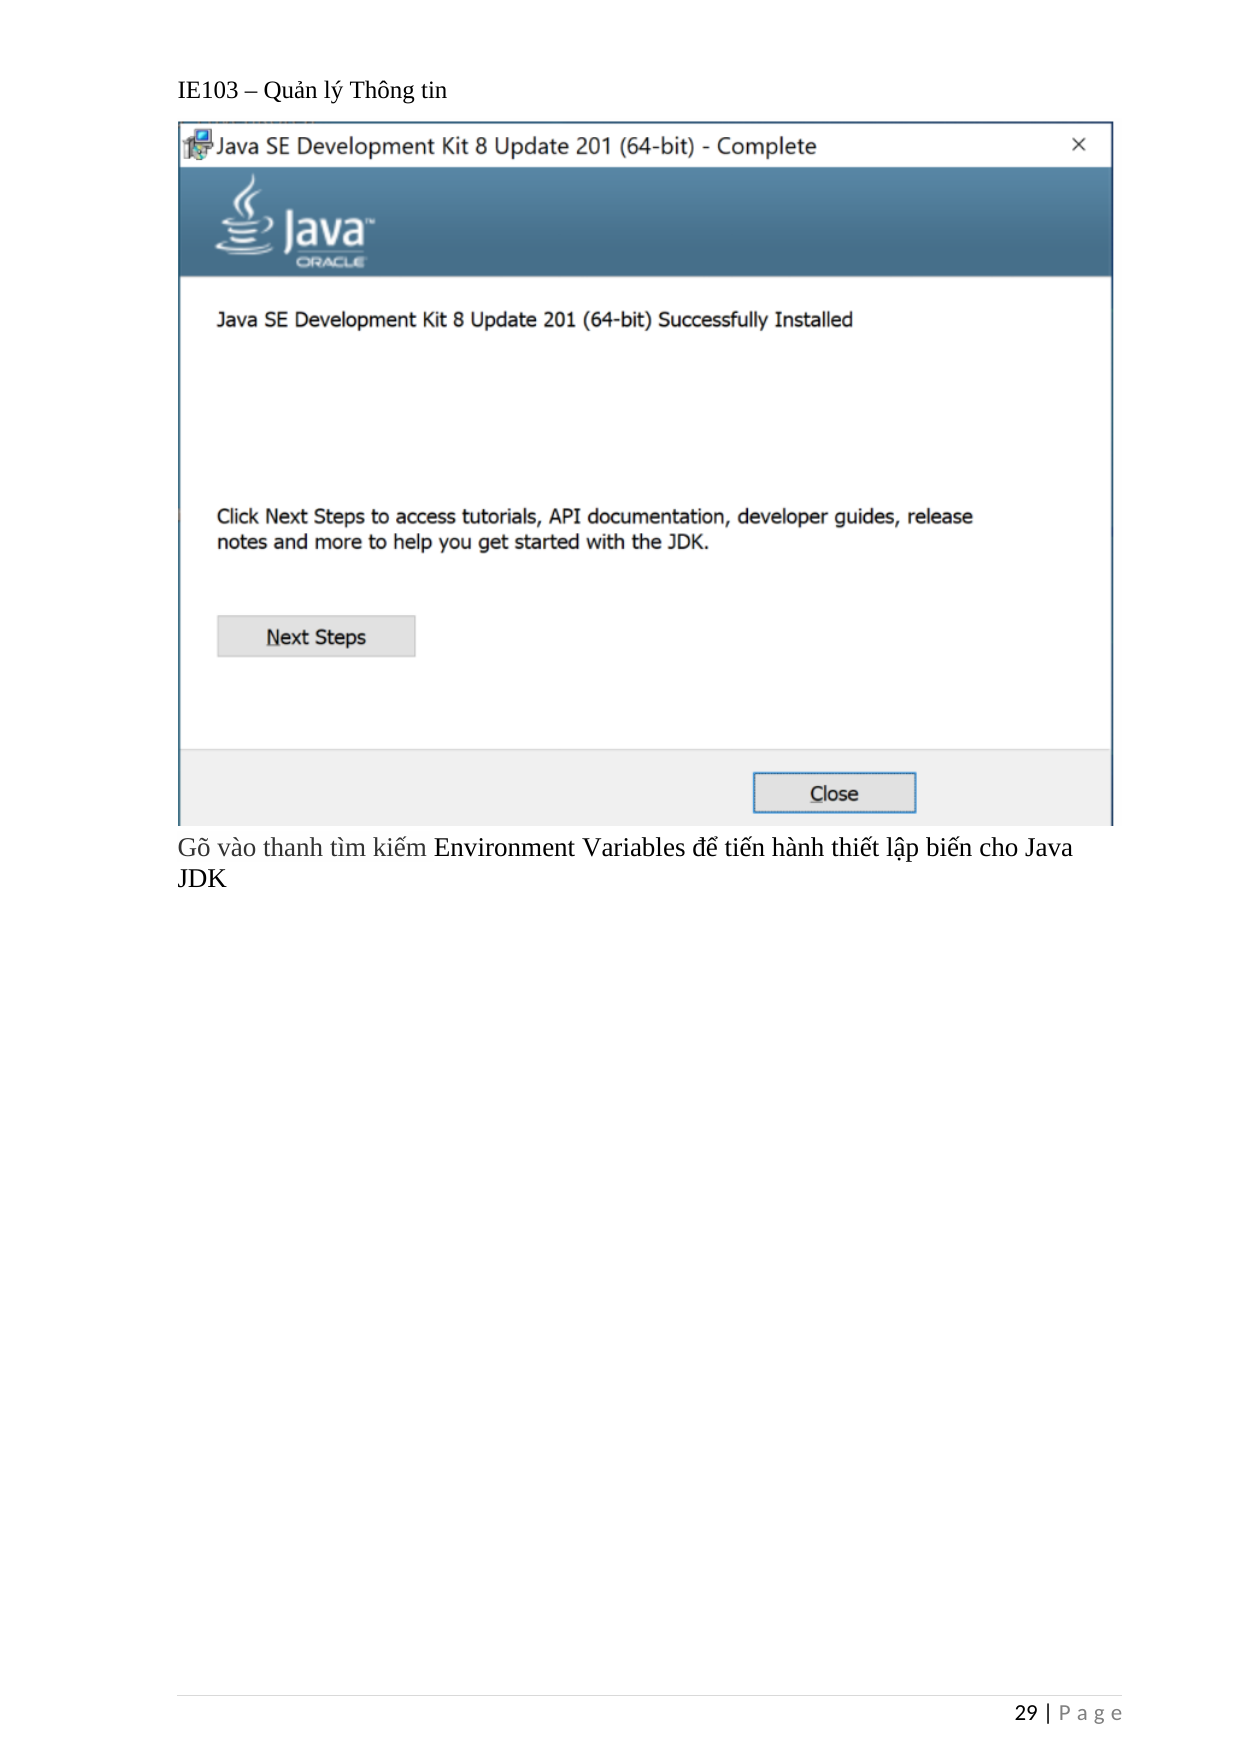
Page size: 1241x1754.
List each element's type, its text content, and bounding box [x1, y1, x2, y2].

picture [177, 118, 1123, 826]
text Gõ vào thanh tìm kiếm Environment Variables để tiến hành thiết lập biến cho Java JDK [177, 831, 1122, 893]
